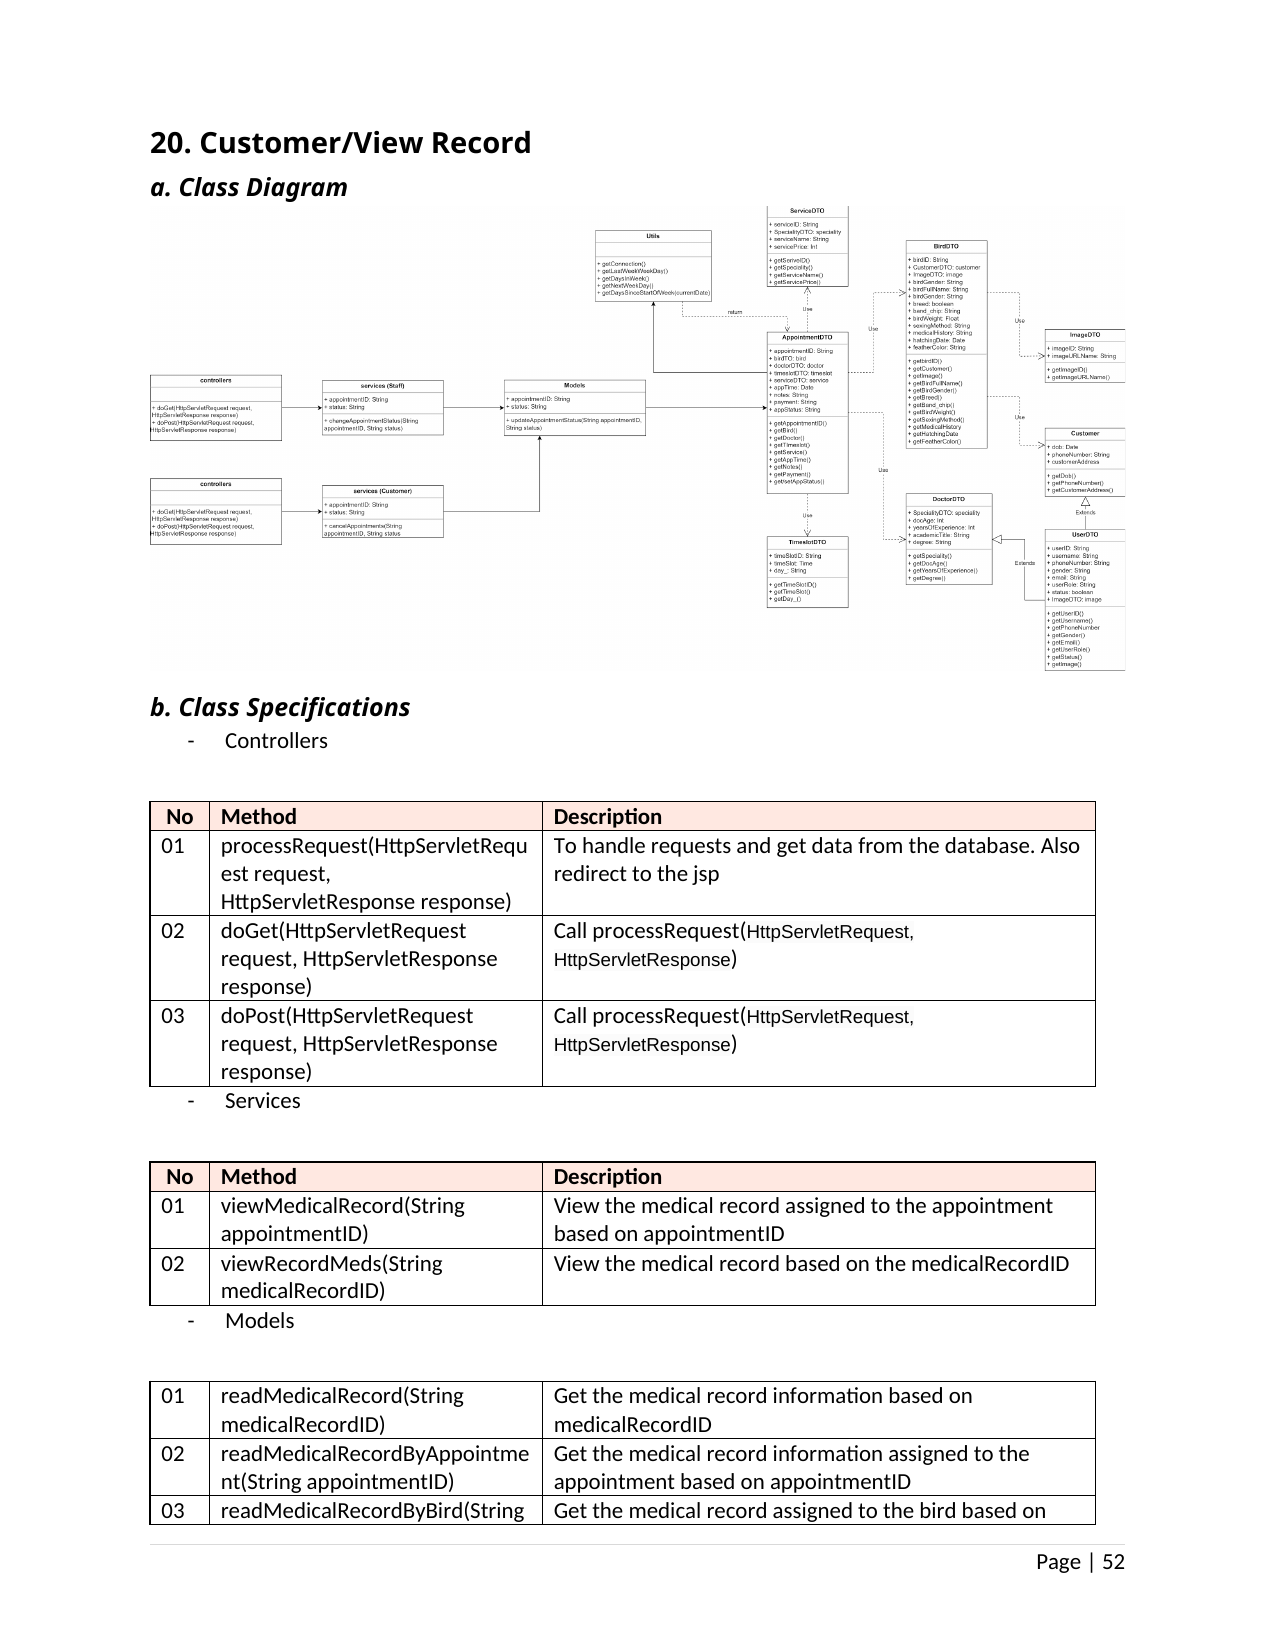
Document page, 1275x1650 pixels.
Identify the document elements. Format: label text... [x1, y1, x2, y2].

table_header Get the medical record information based on medicalRecordID [543, 1382, 1095, 1438]
table_header No [151, 802, 209, 830]
table_cell viewRecordMeds(String medicalRecordID) [210, 1249, 542, 1305]
table_cell 01 [151, 831, 209, 915]
table_cell 03 [151, 1001, 209, 1086]
table_cell doPost(HttpServletRequest request, HttpServletResponse response) [210, 1001, 542, 1086]
table_cell To handle requests and get data from the database. Also redirect to the jsp [543, 831, 1095, 915]
subtitle a. Class Diagram [150, 169, 1125, 203]
subtitle b. Class Specifications [150, 689, 1125, 723]
table_cell View the medical record assigned to the appointment based on appointmentID [543, 1192, 1095, 1248]
table_header No [151, 1163, 209, 1191]
list Models [187, 1306, 1125, 1334]
table_header Description [543, 802, 1095, 830]
table_cell View the medical record based on the medicalRecordID [543, 1249, 1095, 1305]
table_cell readMedicalRecordByAppointment(String appointmentID) [210, 1439, 542, 1495]
list Controllers [187, 726, 1125, 754]
table_cell 02 [151, 1249, 209, 1305]
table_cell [210, 1496, 542, 1524]
table_header 01 [151, 1382, 209, 1438]
table_cell Call processRequest(HttpServletRequest, HttpServletResponse) [543, 916, 1095, 1000]
list Services [187, 1087, 1125, 1114]
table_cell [543, 1496, 1095, 1524]
table_cell Get the medical record information assigned to the appointment based on appointmentID [543, 1439, 1095, 1495]
table_cell doGet(HttpServletRequest request, HttpServletResponse response) [210, 916, 542, 1000]
table_cell 02 [151, 1439, 209, 1495]
table_header Description [543, 1163, 1095, 1191]
table_cell processRequest(HttpServletRequest request, HttpServletResponse response) [210, 831, 542, 915]
picture [150, 206, 1125, 671]
table_cell viewMedicalRecord(String appointmentID) [210, 1192, 542, 1248]
table_header readMedicalRecord(String medicalRecordID) [210, 1382, 542, 1438]
table_cell Call processRequest(HttpServletRequest, HttpServletResponse) [543, 1001, 1095, 1086]
table_header Method [210, 1163, 542, 1191]
table_cell 01 [151, 1192, 209, 1248]
table_header Method [210, 802, 542, 830]
table_cell 02 [151, 916, 209, 1000]
table_cell 03 [151, 1496, 209, 1524]
subtitle 20. Customer/View Record [150, 122, 1125, 162]
